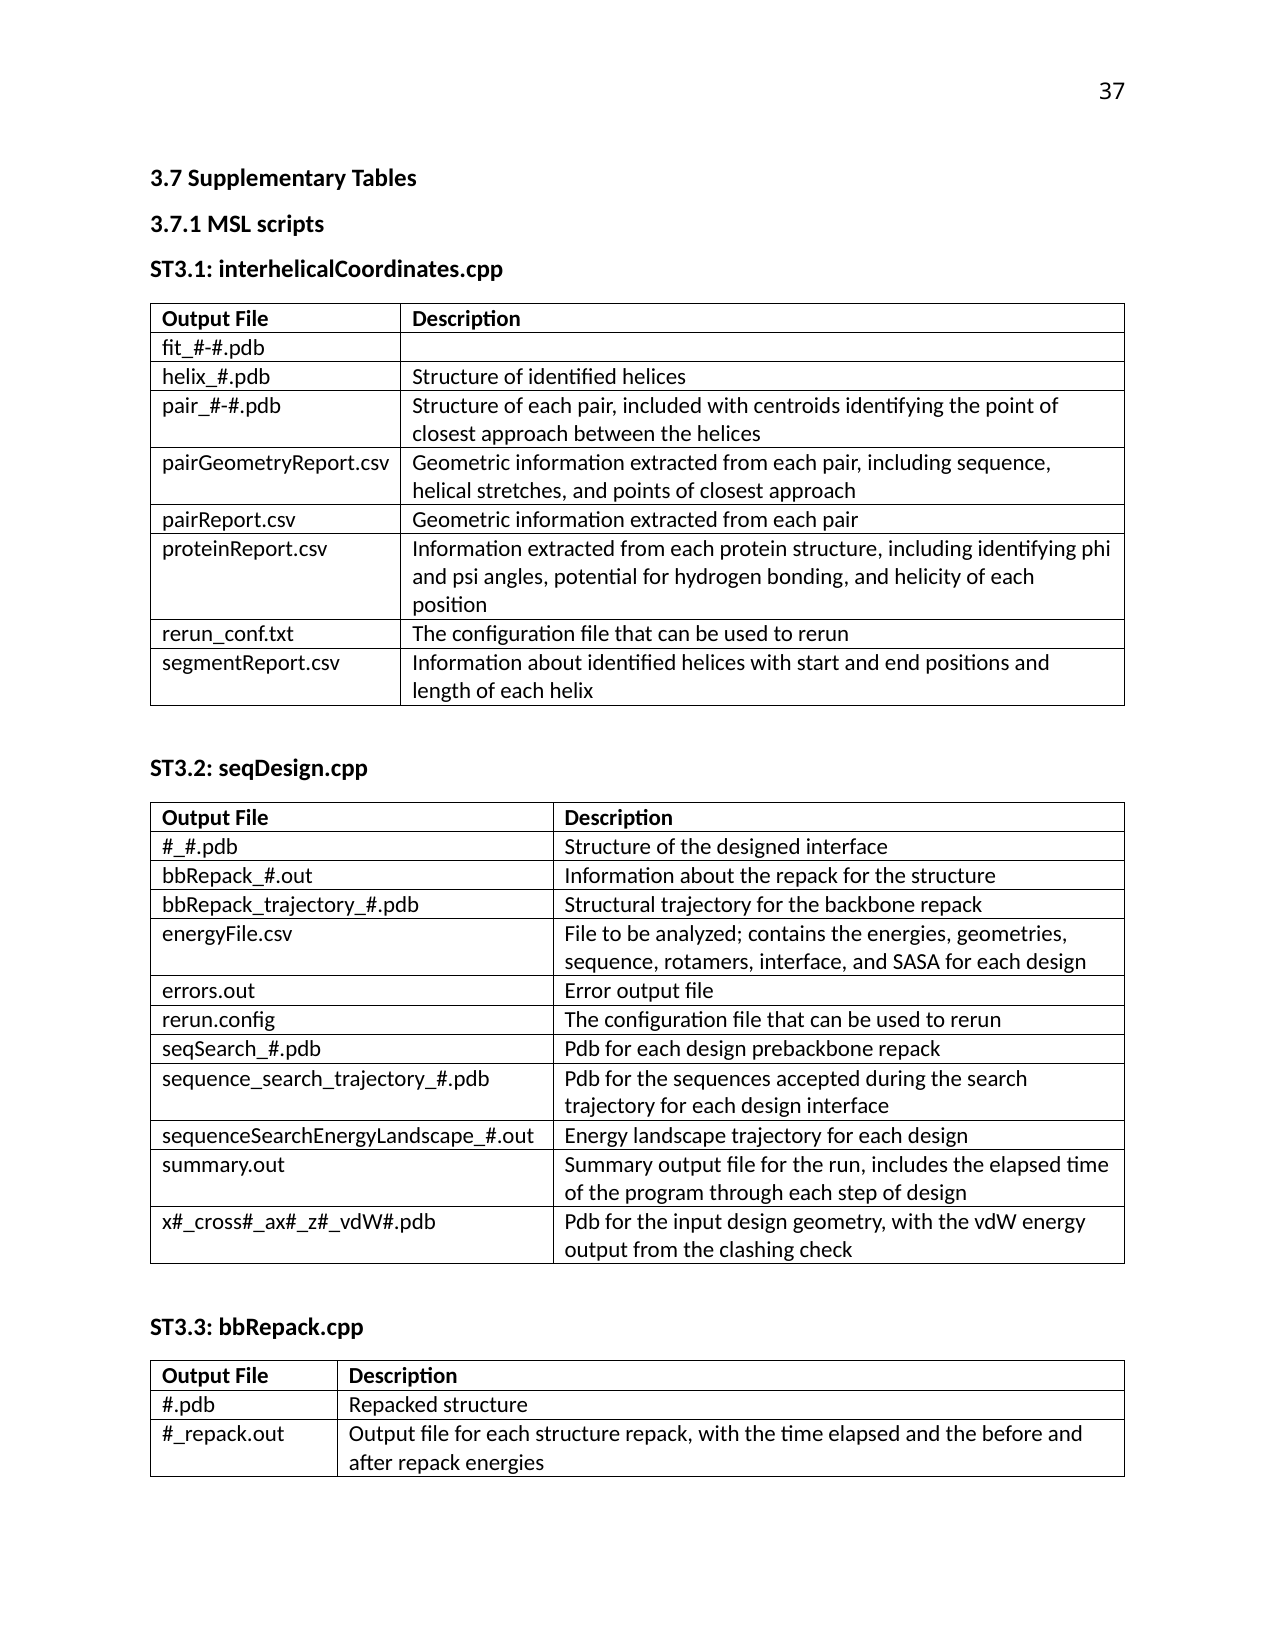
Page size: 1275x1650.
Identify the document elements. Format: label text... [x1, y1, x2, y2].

table_cell bbRepack_#.out [151, 861, 553, 889]
table_cell Summary output file for the run, includes the elapsed time of the program through each step of design [554, 1150, 1124, 1206]
table_cell Output file for each structure repack, with the time elapsed and the before and after repack energies [338, 1420, 1124, 1476]
table_header Output File [151, 803, 553, 831]
table_cell #_#.pdb [151, 832, 553, 860]
table_cell rerun.config [151, 1006, 553, 1033]
table_cell pair_#-#.pdb [151, 391, 400, 447]
table_cell File to be analyzed; contains the energies, geometries, sequence, rotamers, interface, and SASA for each design [554, 919, 1124, 975]
table_cell energyFile.csv [151, 919, 553, 975]
table_cell summary.out [151, 1150, 553, 1206]
table_cell [401, 333, 1124, 361]
table_cell Pdb for each design prebackbone repack [554, 1035, 1124, 1063]
table_cell Pdb for the sequences accepted during the search trajectory for each design interface [554, 1064, 1124, 1120]
table_cell bbRepack_trajectory_#.pdb [151, 890, 553, 918]
table_cell pairGeometryReport.csv [151, 448, 400, 504]
table_cell Geometric information extracted from each pair [401, 505, 1124, 533]
text 3.7.1 MSL scripts [150, 208, 1125, 238]
subtitle ST3.3: bbRepack.cpp [150, 1311, 1125, 1341]
table_cell pairReport.csv [151, 505, 400, 533]
subtitle ST3.2: seqDesign.cpp [150, 752, 1125, 783]
table_cell The configuration file that can be used to rerun [401, 620, 1124, 647]
table_cell Repacked structure [338, 1391, 1124, 1418]
table_cell helix_#.pdb [151, 362, 400, 390]
table_cell proteinReport.csv [151, 534, 400, 618]
table_cell seqSearch_#.pdb [151, 1035, 553, 1063]
table_header Description [554, 803, 1124, 831]
table_cell Error output file [554, 976, 1124, 1004]
table_cell Structure of each pair, included with centroids identifying the point of closest approach between the helices [401, 391, 1124, 447]
table_cell Structure of the designed interface [554, 832, 1124, 860]
table_cell segmentReport.csv [151, 649, 400, 704]
table_cell rerun_conf.txt [151, 620, 400, 647]
table_cell errors.out [151, 976, 553, 1004]
table_cell The configuration file that can be used to rerun [554, 1006, 1124, 1033]
table_cell Information about the repack for the structure [554, 861, 1124, 889]
table_header Description [338, 1361, 1124, 1389]
table_header Output File [151, 304, 400, 332]
table_cell sequenceSearchEnergyLandscape_#.out [151, 1121, 553, 1149]
table_header Description [401, 304, 1124, 332]
table_cell Pdb for the input design geometry, with the vdW energy output from the clashing check [554, 1207, 1124, 1263]
table_cell #.pdb [151, 1391, 337, 1418]
table_header Output File [151, 1361, 337, 1389]
table_cell fit_#-#.pdb [151, 333, 400, 361]
table_cell Structure of identified helices [401, 362, 1124, 390]
table_cell Energy landscape trajectory for each design [554, 1121, 1124, 1149]
table_cell #_repack.out [151, 1420, 337, 1476]
text 3.7 Supplementary Tables [150, 162, 1125, 193]
table_cell x#_cross#_ax#_z#_vdW#.pdb [151, 1207, 553, 1263]
table_cell Structural trajectory for the backbone repack [554, 890, 1124, 918]
table_cell Information about identified helices with start and end positions and length of each helix [401, 649, 1124, 704]
table_cell sequence_search_trajectory_#.pdb [151, 1064, 553, 1120]
table_cell Information extracted from each protein structure, including identifying phi and psi angles, potential for hydrogen bonding, and helicity of each position [401, 534, 1124, 618]
table_cell Geometric information extracted from each pair, including sequence, helical stretches, and points of closest approach [401, 448, 1124, 504]
subtitle ST3.1: interhelicalCoordinates.cpp [150, 253, 1125, 284]
